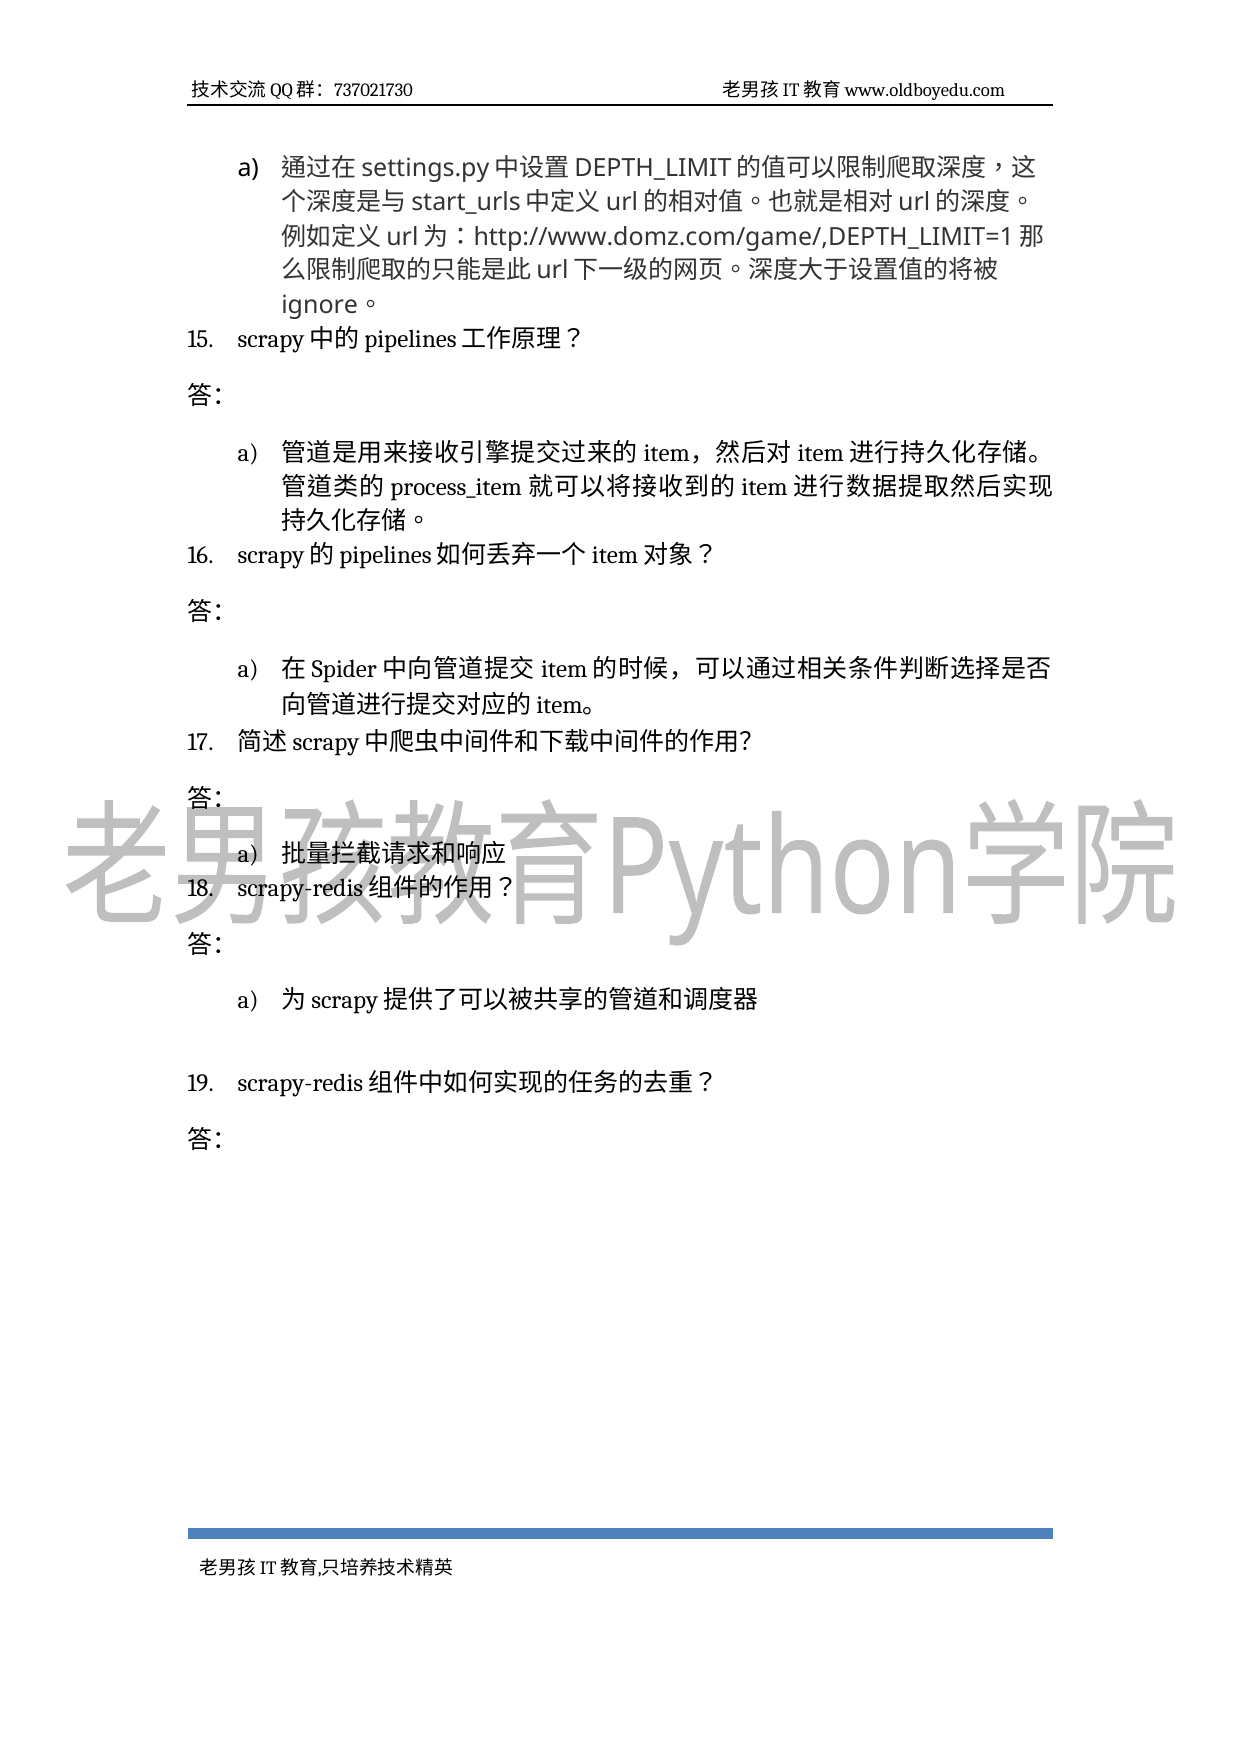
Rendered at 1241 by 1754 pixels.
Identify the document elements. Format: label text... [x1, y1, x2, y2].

text 答： [187, 592, 1053, 628]
list scrapy的pipelines如何丢弃一个item对象？ [187, 537, 1053, 571]
list scrapy中的pipelines工作原理？ [187, 320, 1053, 354]
text 答： [187, 924, 1053, 961]
text 答： [187, 375, 1053, 411]
list scrapy-redis组件的作用？ [187, 869, 1053, 903]
list 通过在settings.py中设置DEPTH_LIMIT的值可以限制爬取深度，这个深度是与start_urls中定义url的相对值。也就是相对url的深度。例如定义url为：http://www.domz.com/game/,DEPTH_LIMIT=1那么限制爬取的只能是此url下一级的网页。深度大于设置值的将被ignore。 [383, 150, 1053, 320]
list 管道是用来接收引擎提交过来的item，然后对item进行持久化存储。管道类的process_item就可以将接收到的item进行数据提取然后实现持久化存储。 [237, 432, 1053, 537]
list 简述scrapy中爬虫中间件和下载中间件的作用？ [187, 721, 1053, 757]
list scrapy-redis组件中如何实现的任务的去重？ [187, 1065, 1053, 1099]
list 批量拦截请求和响应 [237, 835, 1053, 869]
text 答： [187, 1120, 1053, 1156]
text 答： [187, 778, 1053, 814]
list 在Spider中向管道提交item的时候，可以通过相关条件判断选择是否向管道进行提交对应的item。 [237, 649, 1053, 721]
list 为scrapy提供了可以被共享的管道和调度器 [237, 981, 1053, 1015]
